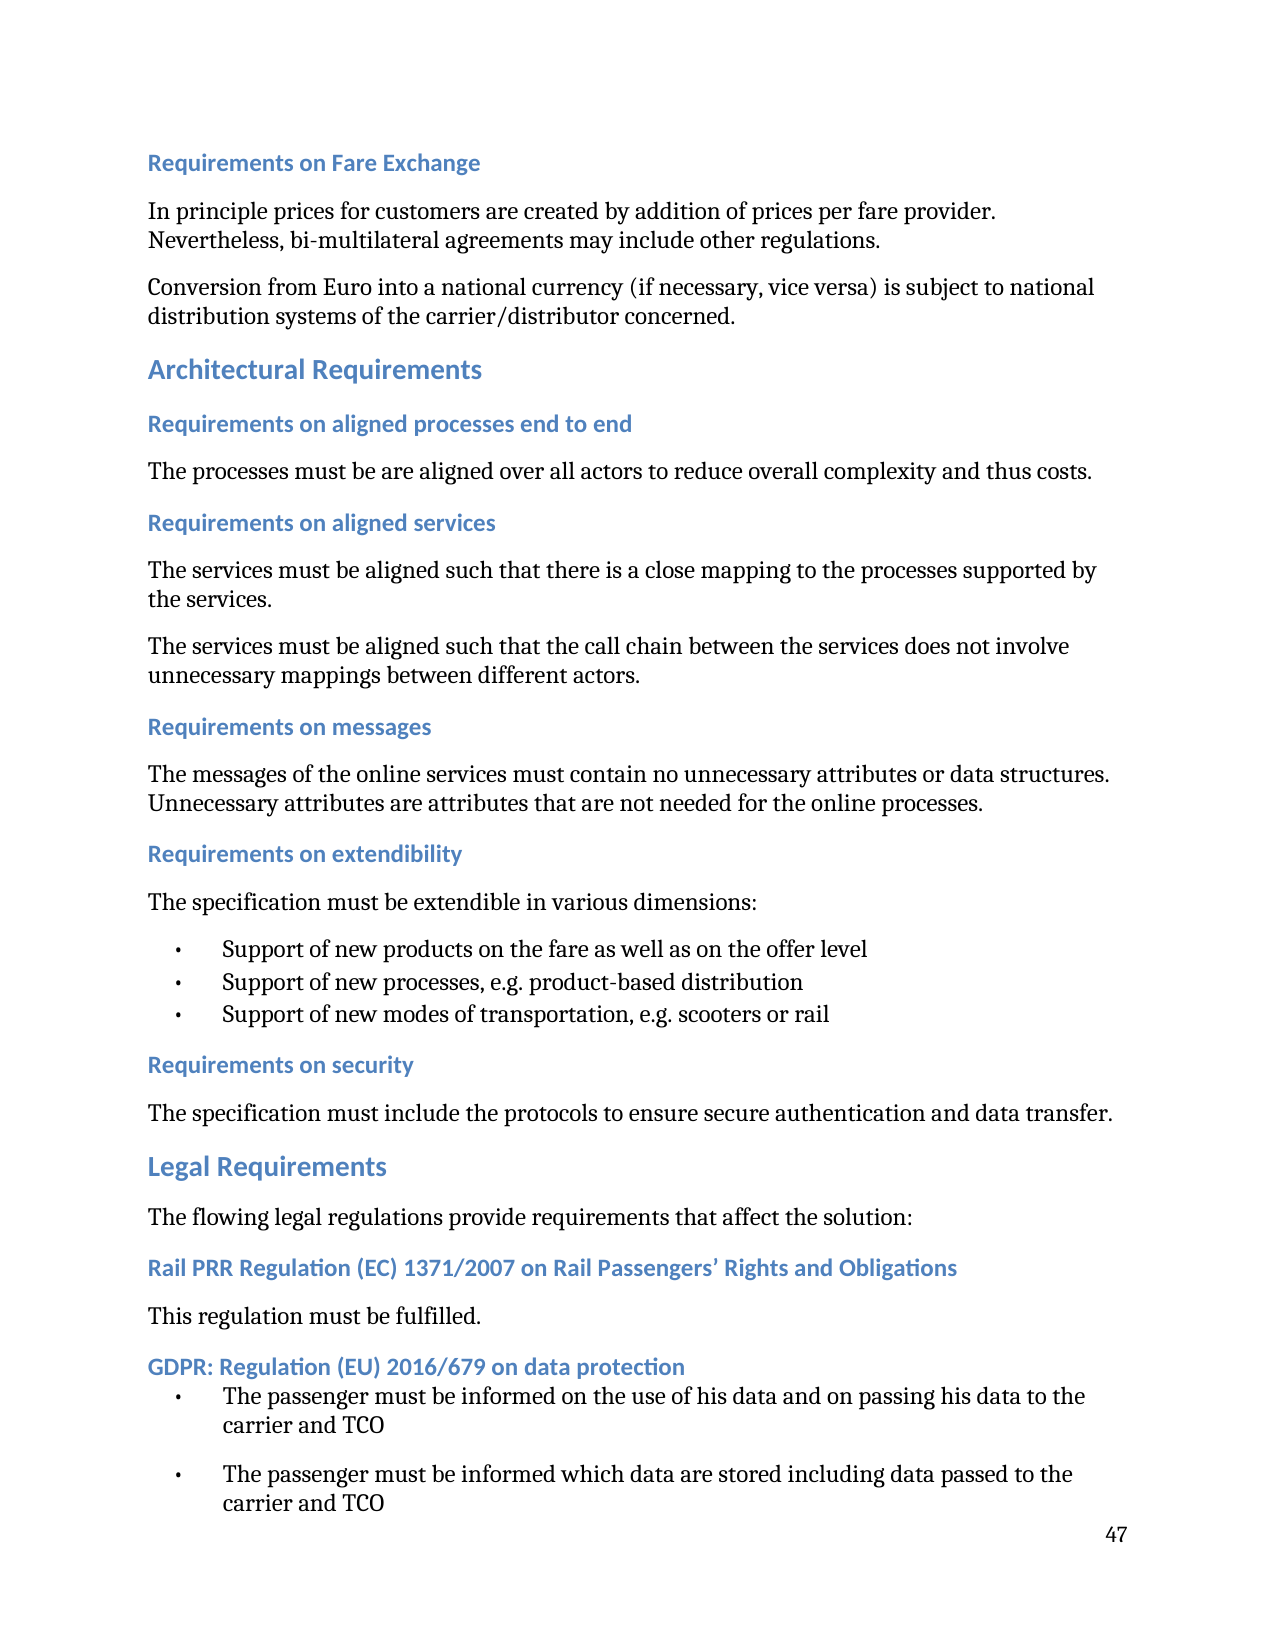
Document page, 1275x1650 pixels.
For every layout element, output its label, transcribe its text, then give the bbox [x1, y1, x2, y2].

text This regulation must be fulfilled. [148, 1302, 1127, 1330]
text In principle prices for customers are created by addition of prices per fare provider. Nevertheless, bi-multilateral agreements may include other regulations. [148, 197, 1127, 254]
text The services must be aligned such that there is a close mapping to the processes supported by the services. [148, 556, 1127, 613]
subtitle Requirements on extendibility [148, 838, 1127, 869]
subtitle GDPR: Regulation (EU) 2016/679 on data protection [148, 1351, 1127, 1382]
subtitle Requirements on aligned processes end to end [148, 408, 1127, 438]
text The specification must include the protocols to ensure secure authentication and data transfer. [148, 1099, 1127, 1128]
subtitle Requirements on Fare Exchange [148, 148, 1127, 178]
text The messages of the online services must contain no unnecessary attributes or data structures. Unnecessary attributes are attributes that are not needed for the online processes. [148, 760, 1127, 817]
text The processes must be are aligned over all actors to reduce overall complexity and thus costs. [148, 457, 1127, 486]
text The specification must be extendible in various dimensions: [148, 887, 1127, 916]
subtitle Requirements on security [148, 1049, 1127, 1080]
list The passenger must be informed which data are stored including data passed to the carrier and TCO [173, 1460, 1127, 1518]
subtitle Architectural Requirements [148, 351, 1127, 387]
list Support of new modes of transportation, e.g. scooters or rail [173, 1000, 1127, 1029]
subtitle Requirements on messages [148, 711, 1127, 741]
text The flowing legal regulations provide requirements that affect the solution: [148, 1203, 1127, 1232]
text The services must be aligned such that the call chain between the services does not involve unnecessary mappings between different actors. [148, 632, 1127, 690]
subtitle Legal Requirements [148, 1148, 1127, 1184]
subtitle Rail PRR Regulation (EC) 1371/2007 on Rail Passengers’ Rights and Obligations [148, 1252, 1127, 1283]
list Support of new processes, e.g. product-based distribution [173, 967, 1127, 996]
list Support of new products on the fare as well as on the offer level [173, 935, 1127, 964]
list The passenger must be informed on the use of his data and on passing his data to the carrier and TCO [173, 1382, 1127, 1439]
text Conversion from Euro into a national currency (if necessary, vice versa) is subject to national distribution systems of the carrier/distributor concerned. [148, 273, 1127, 331]
subtitle Requirements on aligned services [148, 507, 1127, 537]
